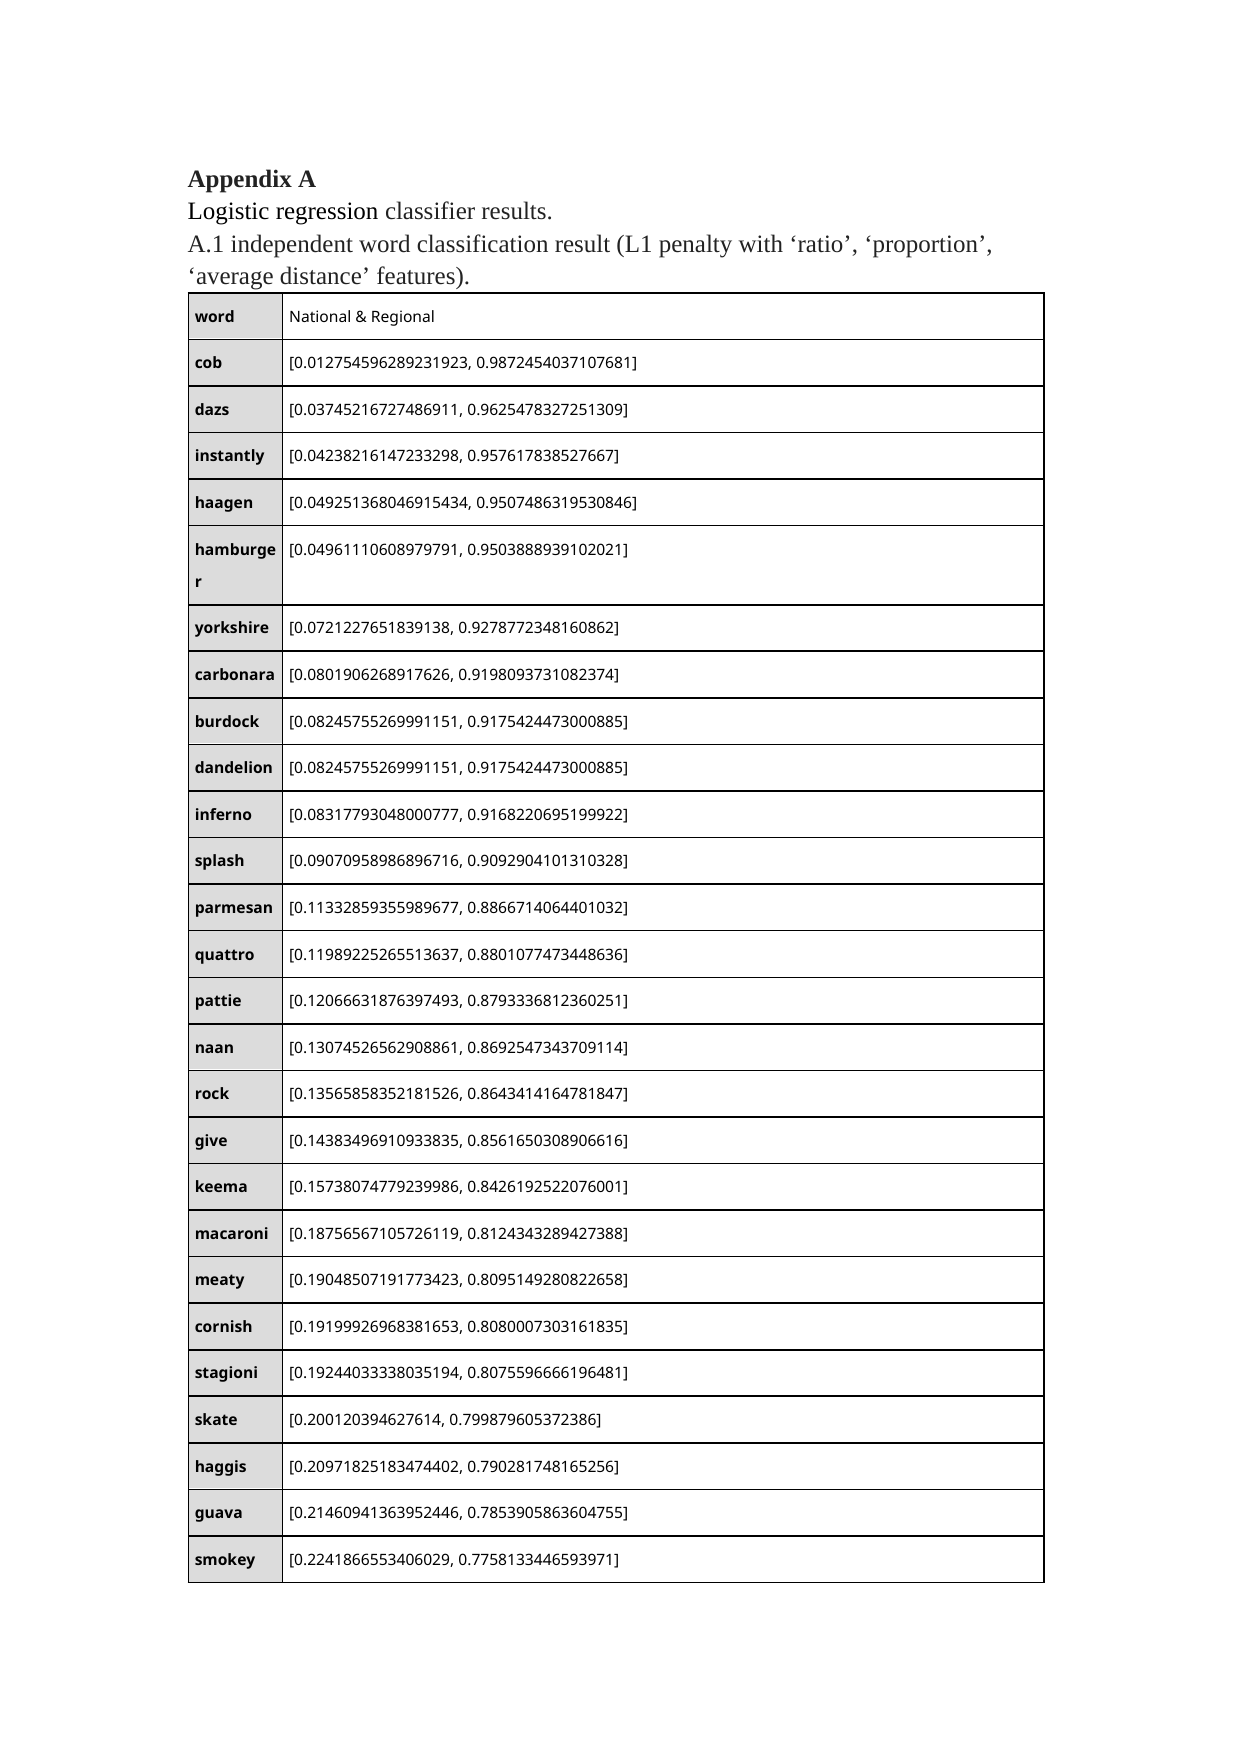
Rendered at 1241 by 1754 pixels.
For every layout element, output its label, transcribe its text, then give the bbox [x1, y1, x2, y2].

table_cell [0.200120394627614, 0.799879605372386] [283, 1397, 1043, 1442]
table_cell [0.15738074779239986, 0.8426192522076001] [283, 1164, 1043, 1209]
table_cell [0.012754596289231923, 0.9872454037107681] [283, 340, 1043, 385]
table_cell cornish [189, 1304, 282, 1349]
table_cell dazs [189, 387, 282, 432]
table_cell [0.18756567105726119, 0.8124343289427388] [283, 1211, 1043, 1256]
table_cell [0.14383496910933835, 0.8561650308906616] [283, 1118, 1043, 1163]
text Logistic regression classifier results. [187, 194, 1053, 227]
table_cell [0.19199926968381653, 0.8080007303161835] [283, 1304, 1043, 1349]
table_cell [0.19244033338035194, 0.8075596666196481] [283, 1351, 1043, 1395]
table_cell smokey [189, 1537, 282, 1582]
table_cell [0.0721227651839138, 0.9278772348160862] [283, 606, 1043, 650]
text Appendix A [187, 162, 1053, 194]
table_cell [0.19048507191773423, 0.8095149280822658] [283, 1257, 1043, 1302]
table_cell keema [189, 1164, 282, 1209]
table_cell dandelion [189, 745, 282, 790]
table_cell [0.13074526562908861, 0.8692547343709114] [283, 1025, 1043, 1069]
table_cell [0.04238216147233298, 0.957617838527667] [283, 433, 1043, 478]
table_cell parmesan [189, 885, 282, 930]
table_cell hamburger [189, 526, 282, 604]
table_cell [0.04961110608979791, 0.9503888939102021] [283, 526, 1043, 604]
table_cell burdock [189, 699, 282, 743]
table_cell yorkshire [189, 606, 282, 650]
table_cell [0.12066631876397493, 0.8793336812360251] [283, 978, 1043, 1023]
table_cell rock [189, 1071, 282, 1116]
table_cell [0.049251368046915434, 0.9507486319530846] [283, 480, 1043, 525]
table_cell carbonara [189, 652, 282, 697]
table_cell [0.0801906268917626, 0.9198093731082374] [283, 652, 1043, 697]
table_cell [0.09070958986896716, 0.9092904101310328] [283, 838, 1043, 883]
table_cell stagioni [189, 1351, 282, 1395]
table_cell macaroni [189, 1211, 282, 1256]
table_cell splash [189, 838, 282, 883]
table_cell [0.08317793048000777, 0.9168220695199922] [283, 792, 1043, 837]
table_cell instantly [189, 433, 282, 478]
table_cell haggis [189, 1444, 282, 1488]
table_cell [0.11989225265513637, 0.8801077473448636] [283, 931, 1043, 976]
table_cell skate [189, 1397, 282, 1442]
table_cell [0.13565858352181526, 0.8643414164781847] [283, 1071, 1043, 1116]
table_cell quattro [189, 931, 282, 976]
table_cell [0.20971825183474402, 0.790281748165256] [283, 1444, 1043, 1488]
table_cell inferno [189, 792, 282, 837]
text A.1 independent word classification result (L1 penalty with ‘ratio’, ‘proportion’, ‘average distance’ features). [187, 227, 1053, 292]
table_header word [189, 294, 282, 338]
table_cell [0.08245755269991151, 0.9175424473000885] [283, 745, 1043, 790]
table_header National & Regional [283, 294, 1043, 338]
table_cell give [189, 1118, 282, 1163]
table_cell pattie [189, 978, 282, 1023]
table_cell naan [189, 1025, 282, 1069]
table_cell [0.03745216727486911, 0.9625478327251309] [283, 387, 1043, 432]
table_cell [0.11332859355989677, 0.8866714064401032] [283, 885, 1043, 930]
table_cell meaty [189, 1257, 282, 1302]
table_cell [0.21460941363952446, 0.7853905863604755] [283, 1490, 1043, 1535]
table_cell guava [189, 1490, 282, 1535]
table_cell haagen [189, 480, 282, 525]
table_cell [0.08245755269991151, 0.9175424473000885] [283, 699, 1043, 743]
table_cell cob [189, 340, 282, 385]
table_cell [0.2241866553406029, 0.7758133446593971] [283, 1537, 1043, 1582]
